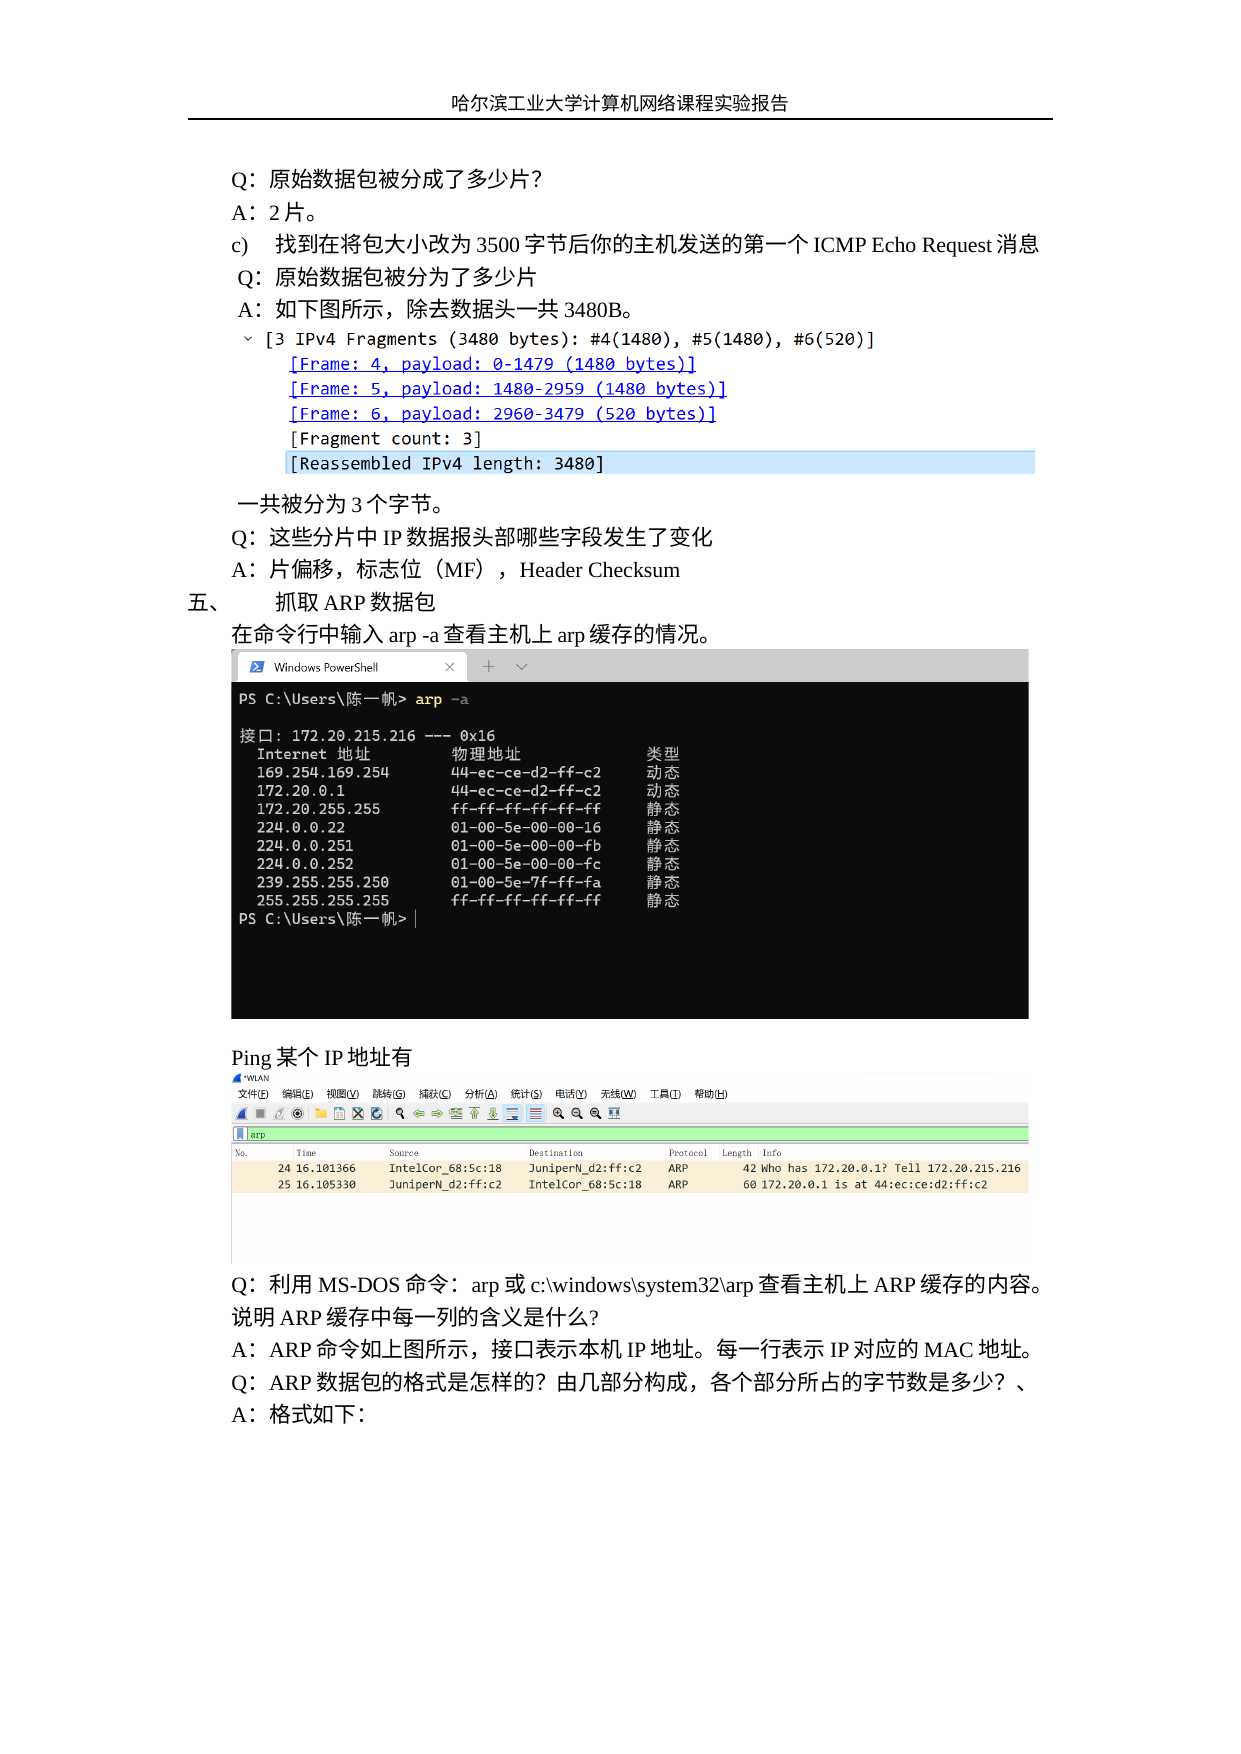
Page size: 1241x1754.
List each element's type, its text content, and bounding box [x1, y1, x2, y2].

picture [237, 324, 1035, 474]
text Q：原始数据包被分成了多少片？ [231, 162, 1053, 194]
text Ping某个IP地址有 [231, 1039, 1053, 1072]
text Q：利用MS-DOS命令：arp或c:\windows\system32\arp查看主机上ARP缓存的内容。说明ARP缓存中每一列的含义是什么? [231, 1267, 1053, 1332]
picture [231, 1072, 1029, 1264]
list 抓取ARP数据包 [187, 584, 1053, 617]
text Q：ARP数据包的格式是怎样的？由几部分构成，各个部分所占的字节数是多少？、 [231, 1364, 1053, 1397]
text A：2片。 [231, 194, 1053, 227]
picture [231, 649, 1029, 1019]
text Q：这些分片中IP数据报头部哪些字段发生了变化 [187, 519, 1053, 552]
text A：ARP命令如上图所示，接口表示本机IP地址。每一行表示IP对应的MAC地址。 [231, 1332, 1053, 1364]
text A：片偏移，标志位（MF），Header Checksum [231, 552, 1053, 584]
text 在命令行中输入arp -a查看主机上arp缓存的情况。 [231, 617, 1053, 649]
text A：如下图所示，除去数据头一共3480B。 [187, 292, 1053, 324]
list 找到在将包大小改为3500字节后你的主机发送的第一个ICMP Echo Request消息 [231, 227, 1053, 259]
text 一共被分为3个字节。 [187, 487, 1053, 519]
text A：格式如下： [231, 1397, 1053, 1429]
text Q：原始数据包被分为了多少片 [187, 259, 1053, 292]
